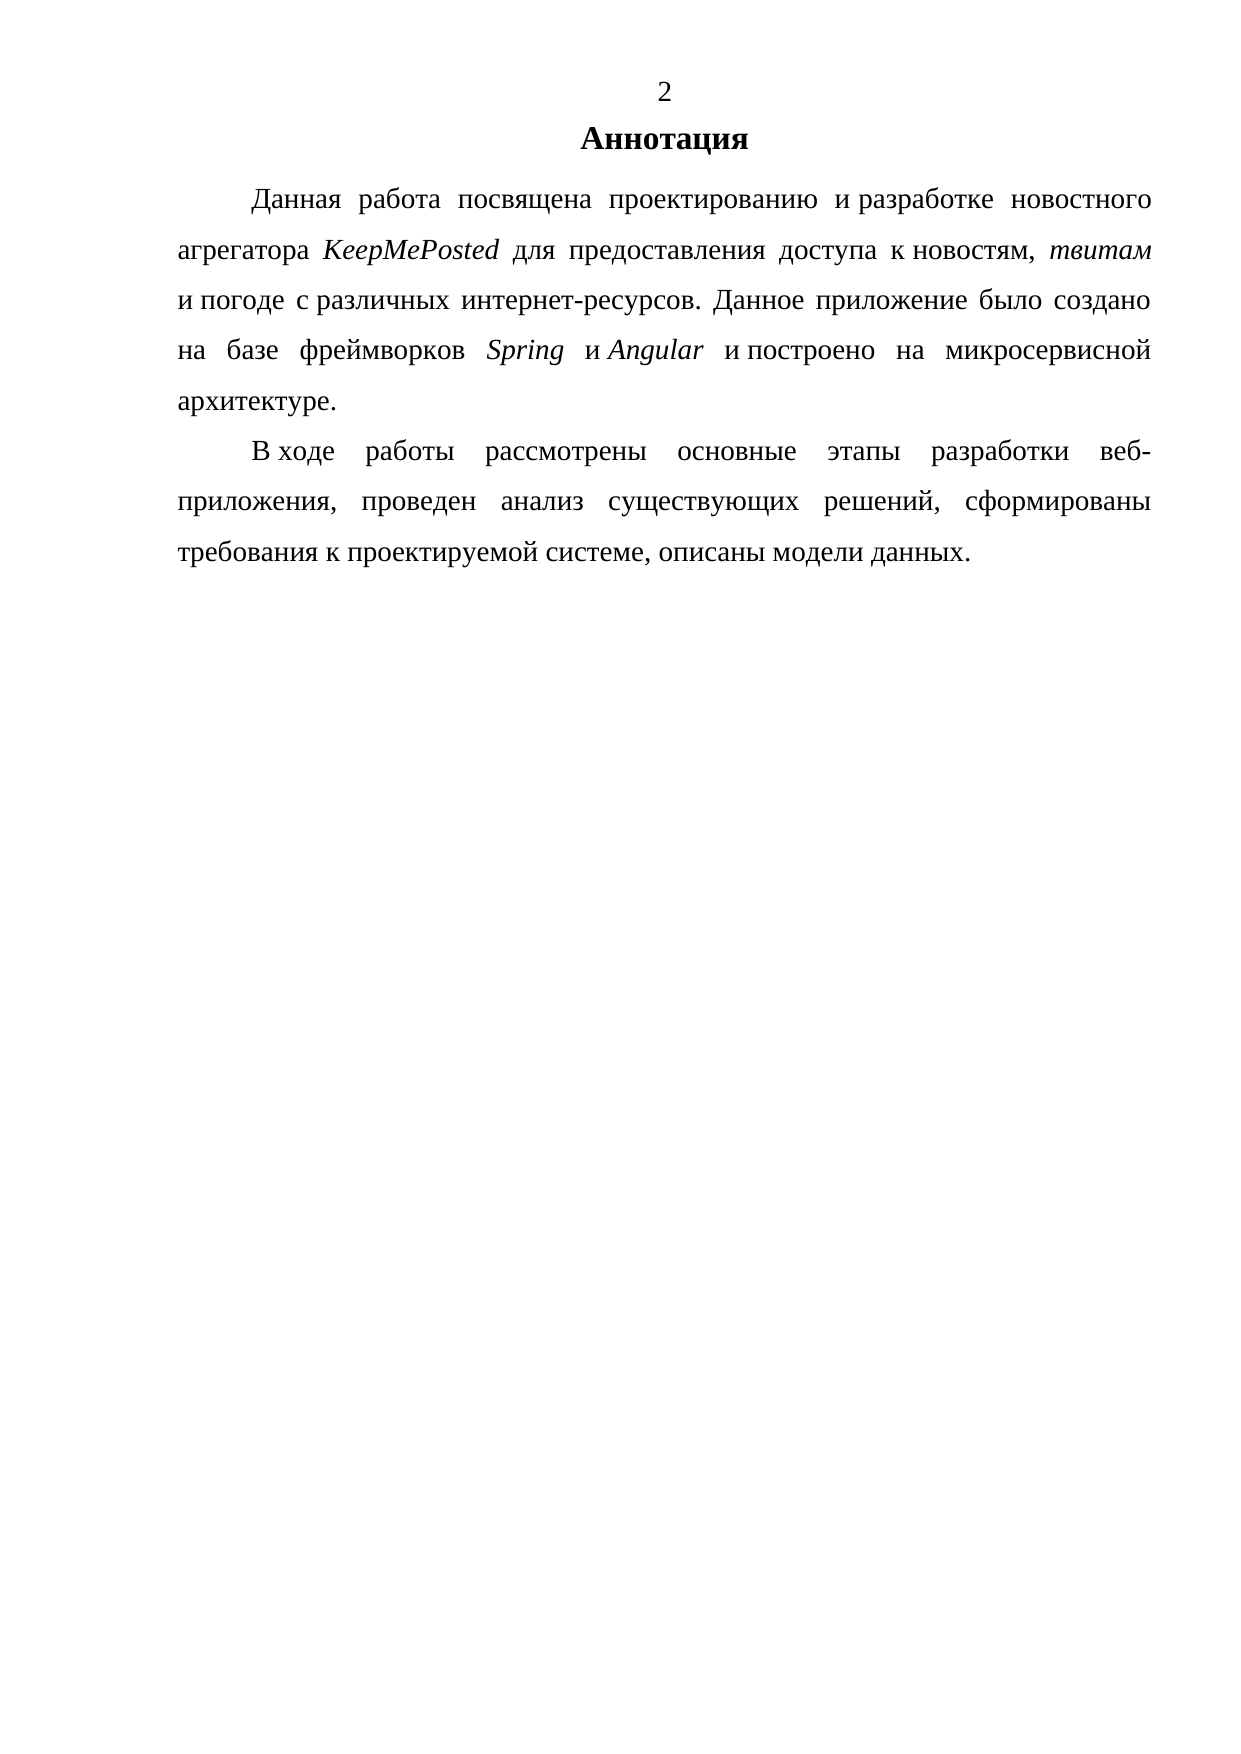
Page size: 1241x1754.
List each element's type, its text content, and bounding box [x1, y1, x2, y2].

text В ходе работы рассмотрены основные этапы разработки веб-приложения, проведен анализ существующих решений, сформированы требования к проектируемой системе, описаны модели данных. [177, 433, 1152, 567]
text Аннотация [177, 118, 1152, 156]
text Данная работа посвящена проектированию и разработке новостного агрегатора KeepMePosted для предоставления доступа к новостям, твитам и погоде с различных интернет-ресурсов. Данное приложение было создано на базе фреймворков Spring и Angular и построено на микросервисной архитектуре. [177, 181, 1152, 416]
